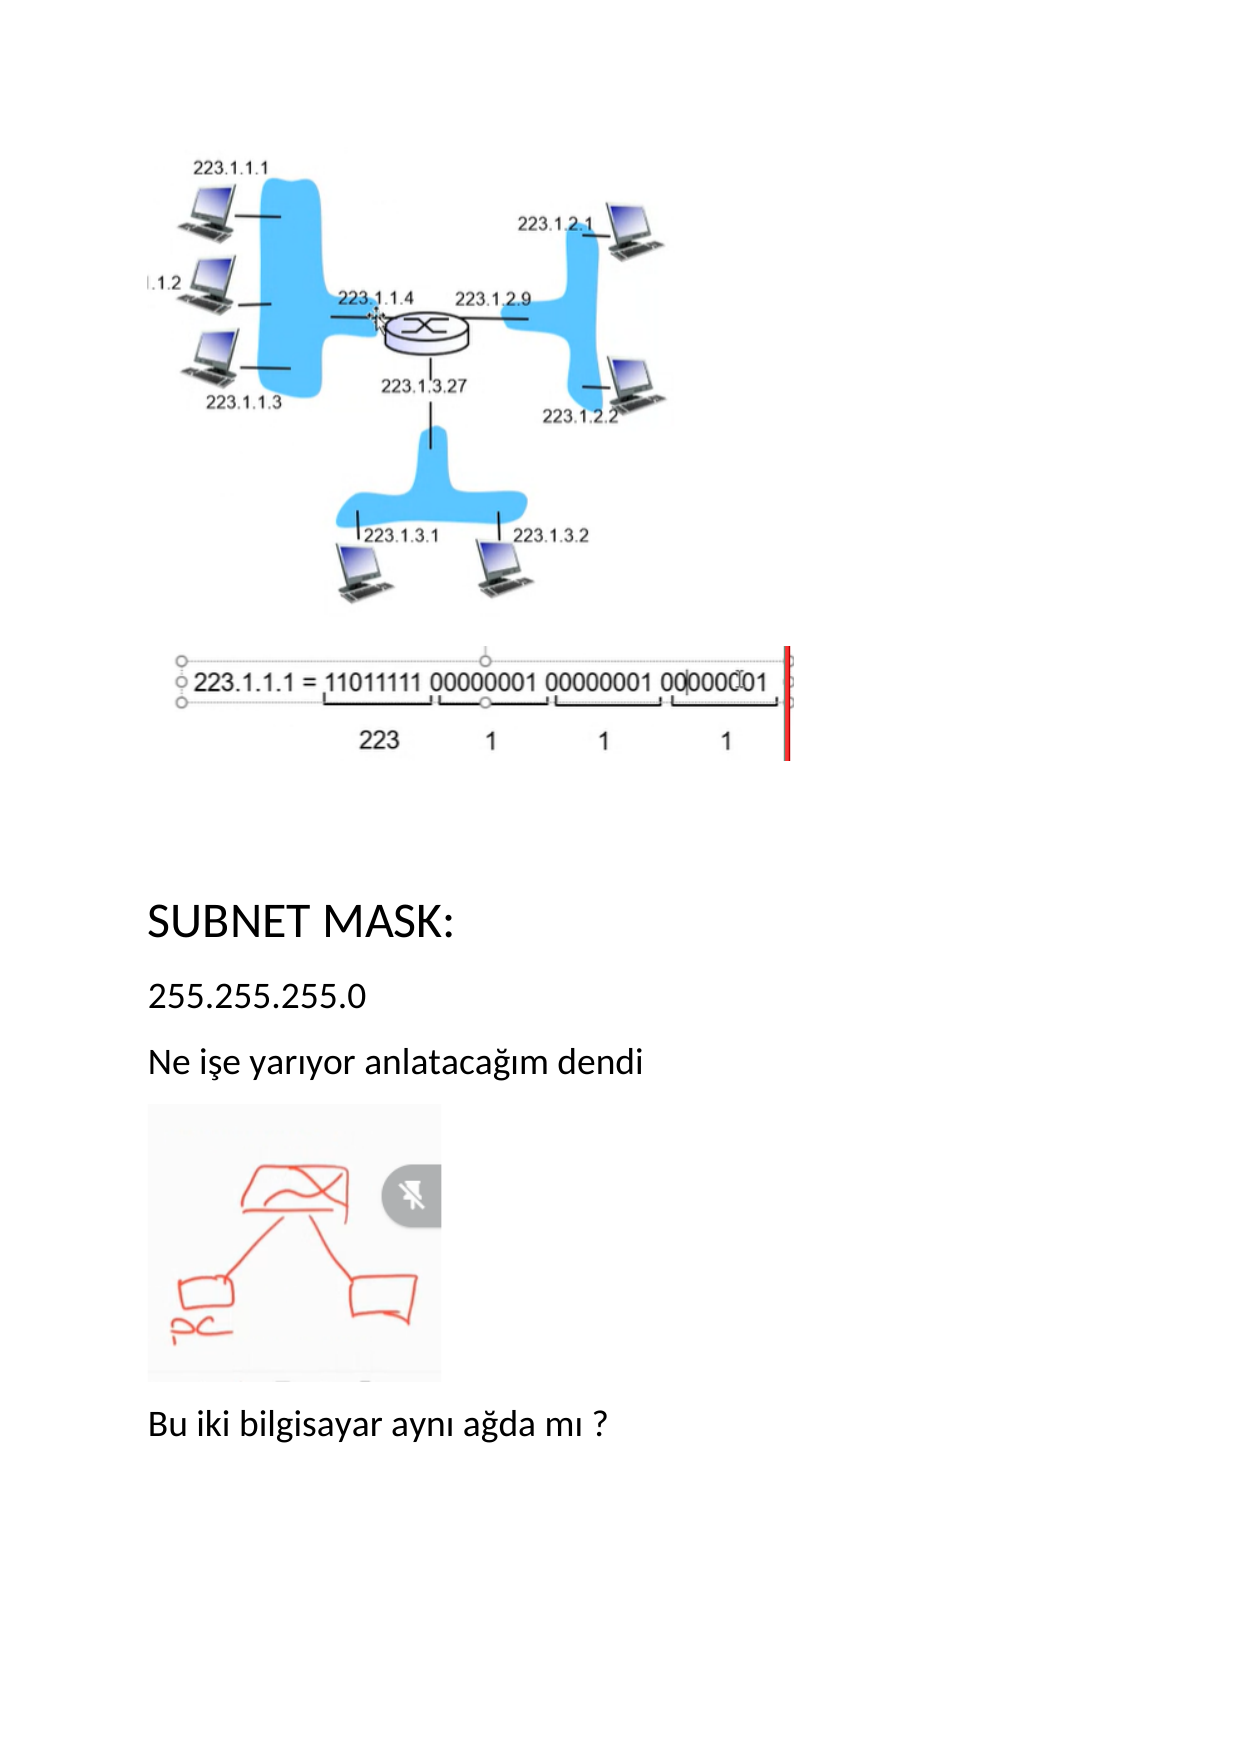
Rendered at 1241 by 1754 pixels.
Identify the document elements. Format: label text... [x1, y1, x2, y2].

text Bu iki bilgisayar aynı ağda mı ? [148, 1400, 1093, 1446]
text Ne işe yarıyor anlatacağım dendi [148, 1038, 1093, 1084]
text SUBNET MASK: [148, 889, 1093, 950]
text 255.255.255.0 [148, 972, 1093, 1018]
picture [147, 1104, 442, 1382]
picture [147, 147, 700, 628]
picture [147, 646, 794, 761]
